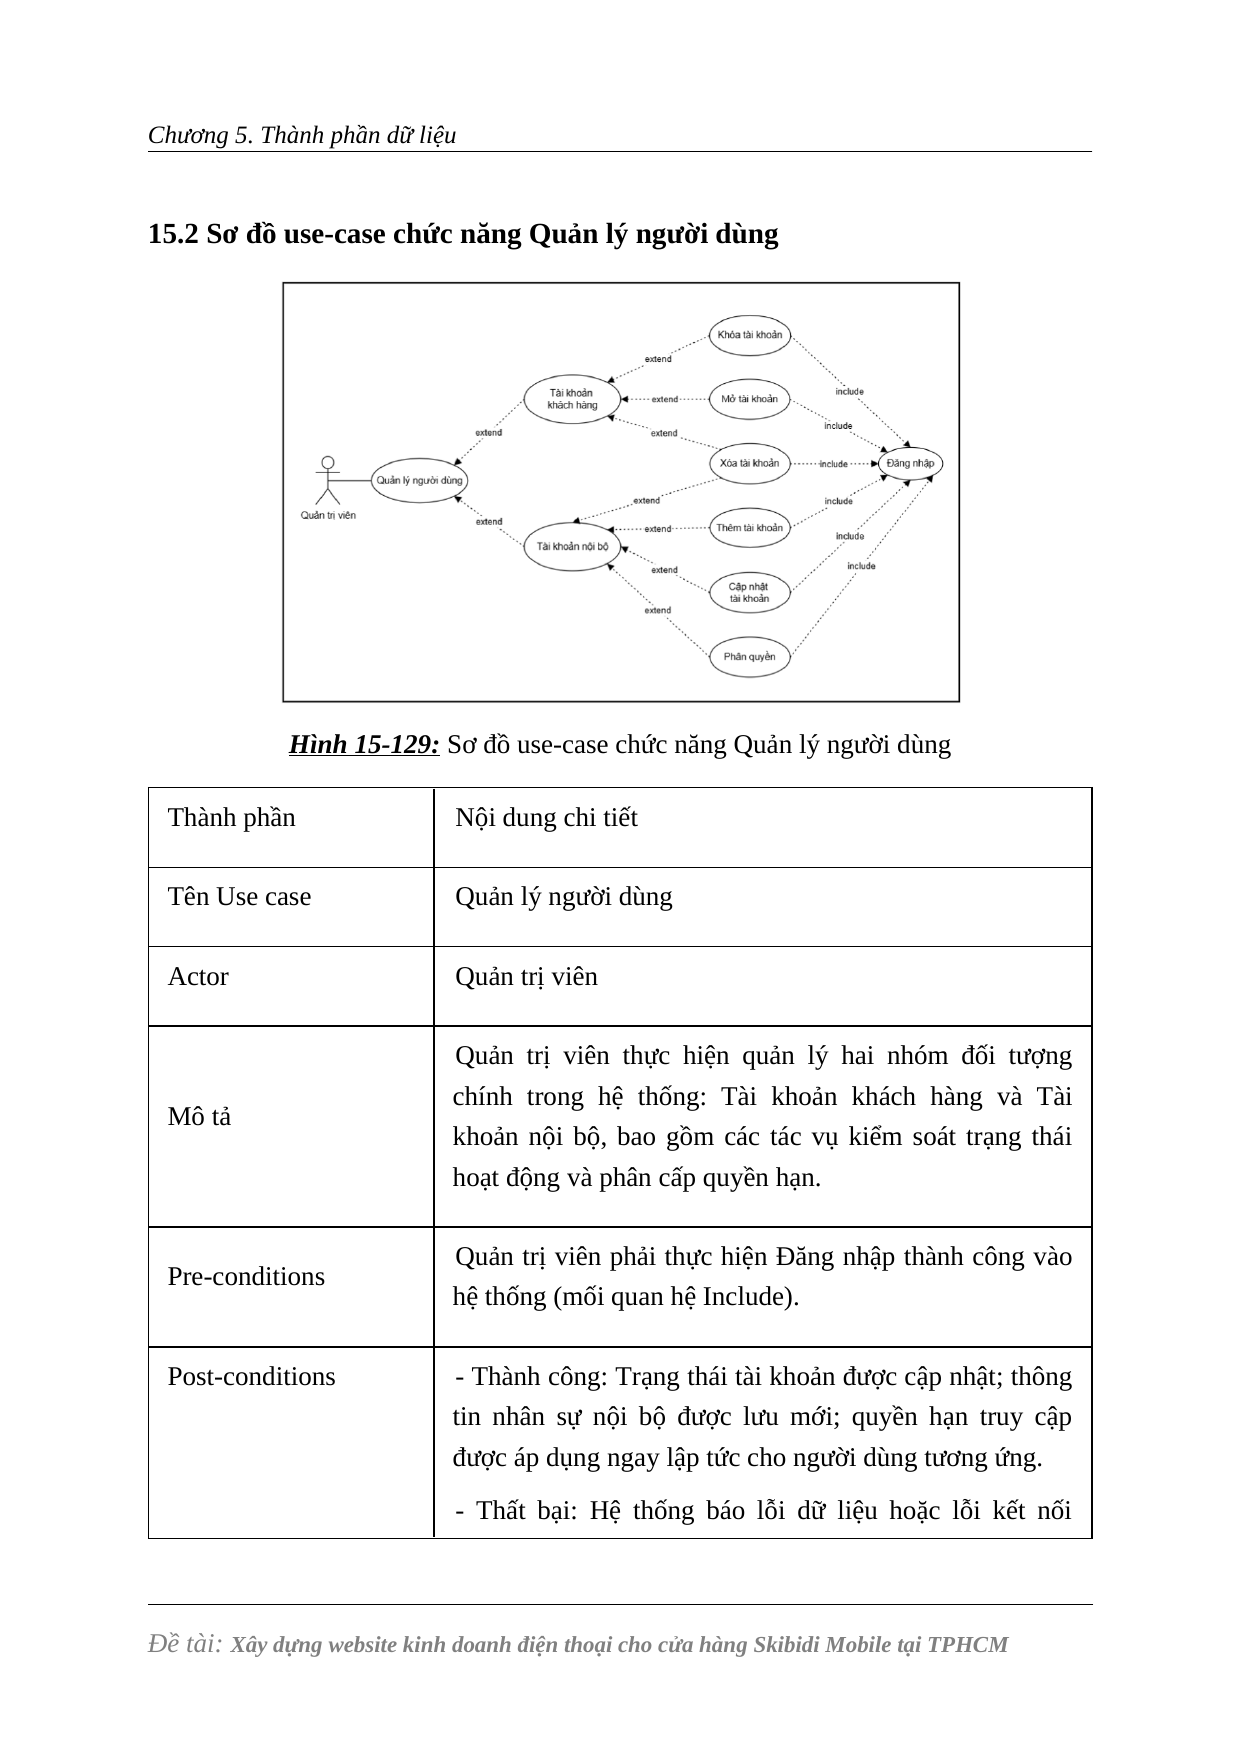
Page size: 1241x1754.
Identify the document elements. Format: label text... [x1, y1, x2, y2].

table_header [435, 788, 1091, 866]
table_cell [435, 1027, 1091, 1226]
picture [277, 277, 963, 707]
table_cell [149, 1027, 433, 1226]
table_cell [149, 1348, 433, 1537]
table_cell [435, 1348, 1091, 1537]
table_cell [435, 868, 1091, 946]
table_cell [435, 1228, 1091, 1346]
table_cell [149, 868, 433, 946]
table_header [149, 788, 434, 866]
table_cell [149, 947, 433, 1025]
subtitle Sơ đồ use-case chức năng Quản lý người dùng [148, 207, 1092, 253]
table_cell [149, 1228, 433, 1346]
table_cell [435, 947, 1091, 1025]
